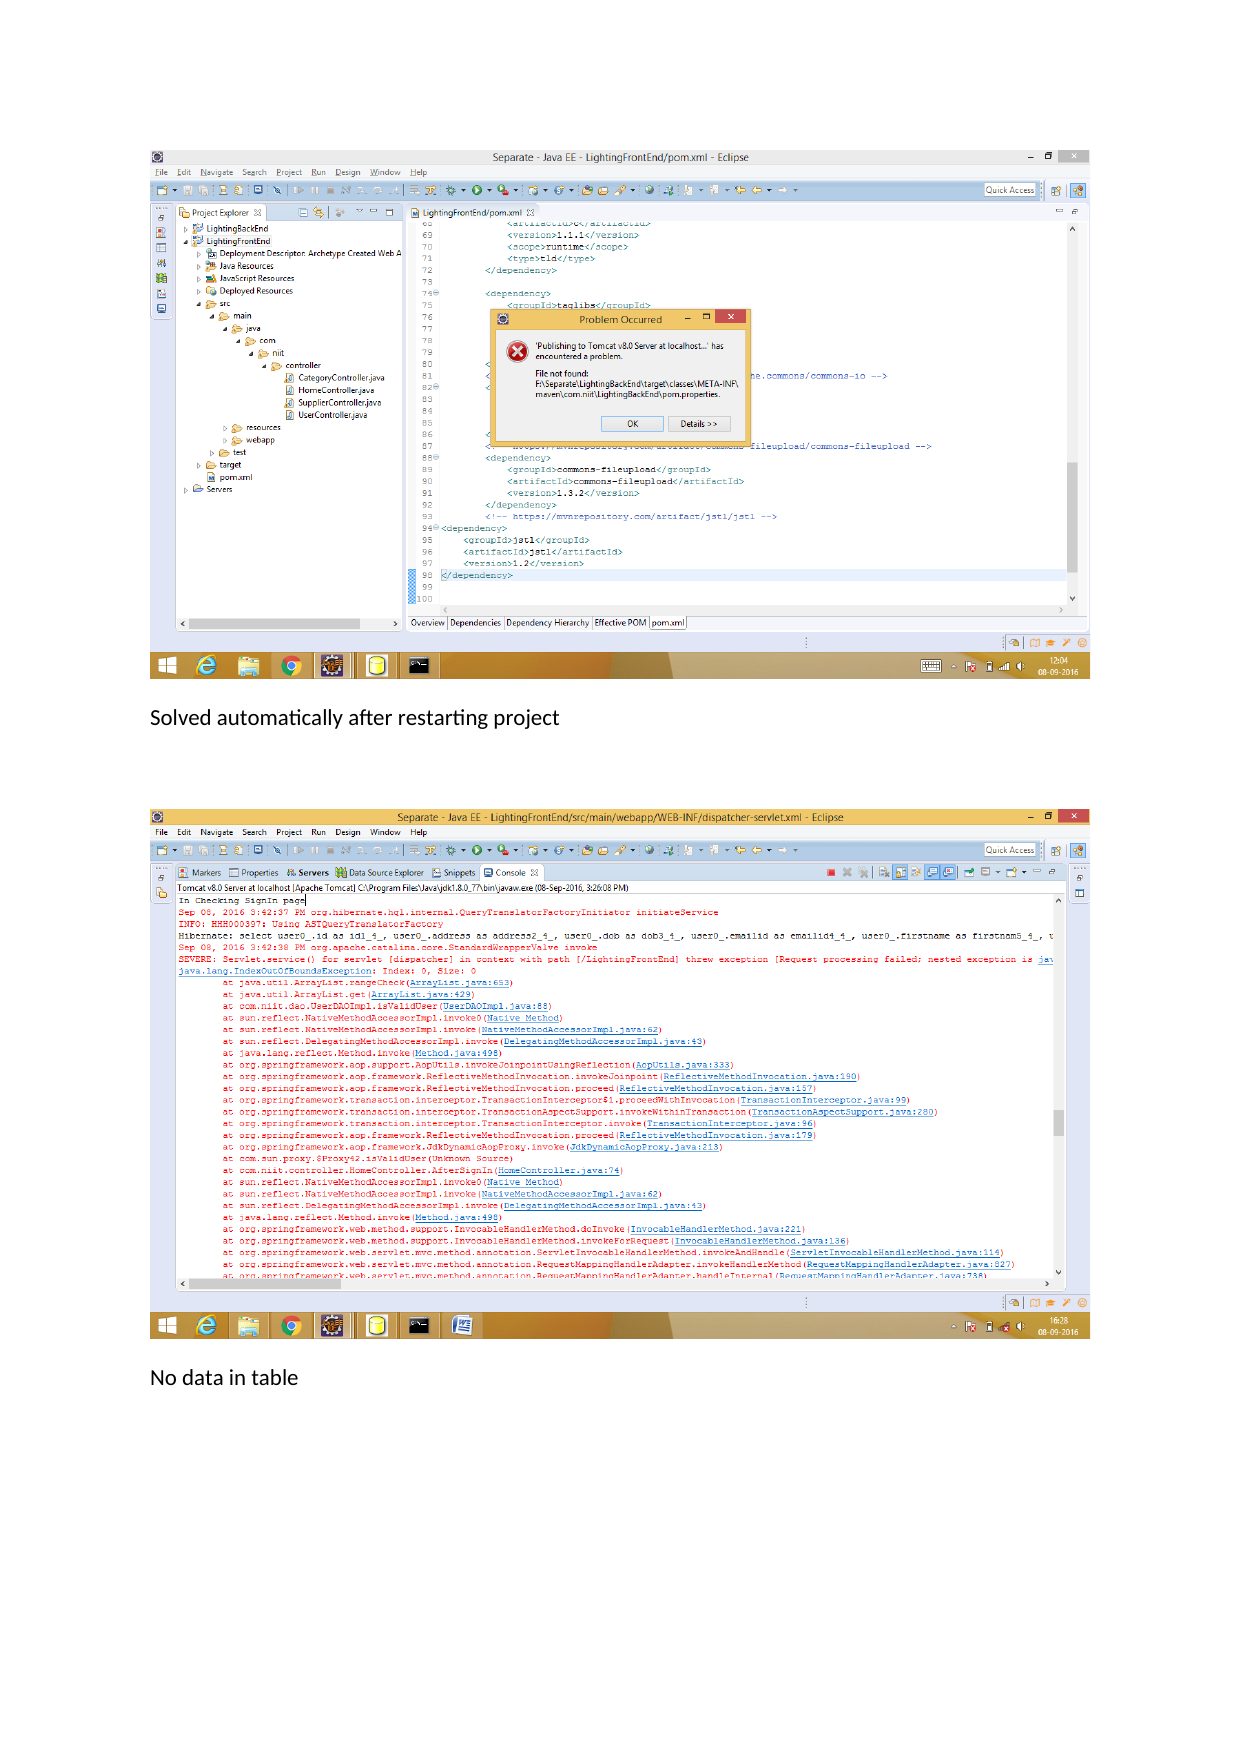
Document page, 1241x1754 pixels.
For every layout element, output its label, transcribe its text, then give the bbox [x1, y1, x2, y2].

text Solved automatically after restarting project [150, 703, 1090, 732]
picture [150, 809, 1091, 1339]
picture [150, 150, 1091, 679]
text No data in table [150, 1363, 1090, 1391]
